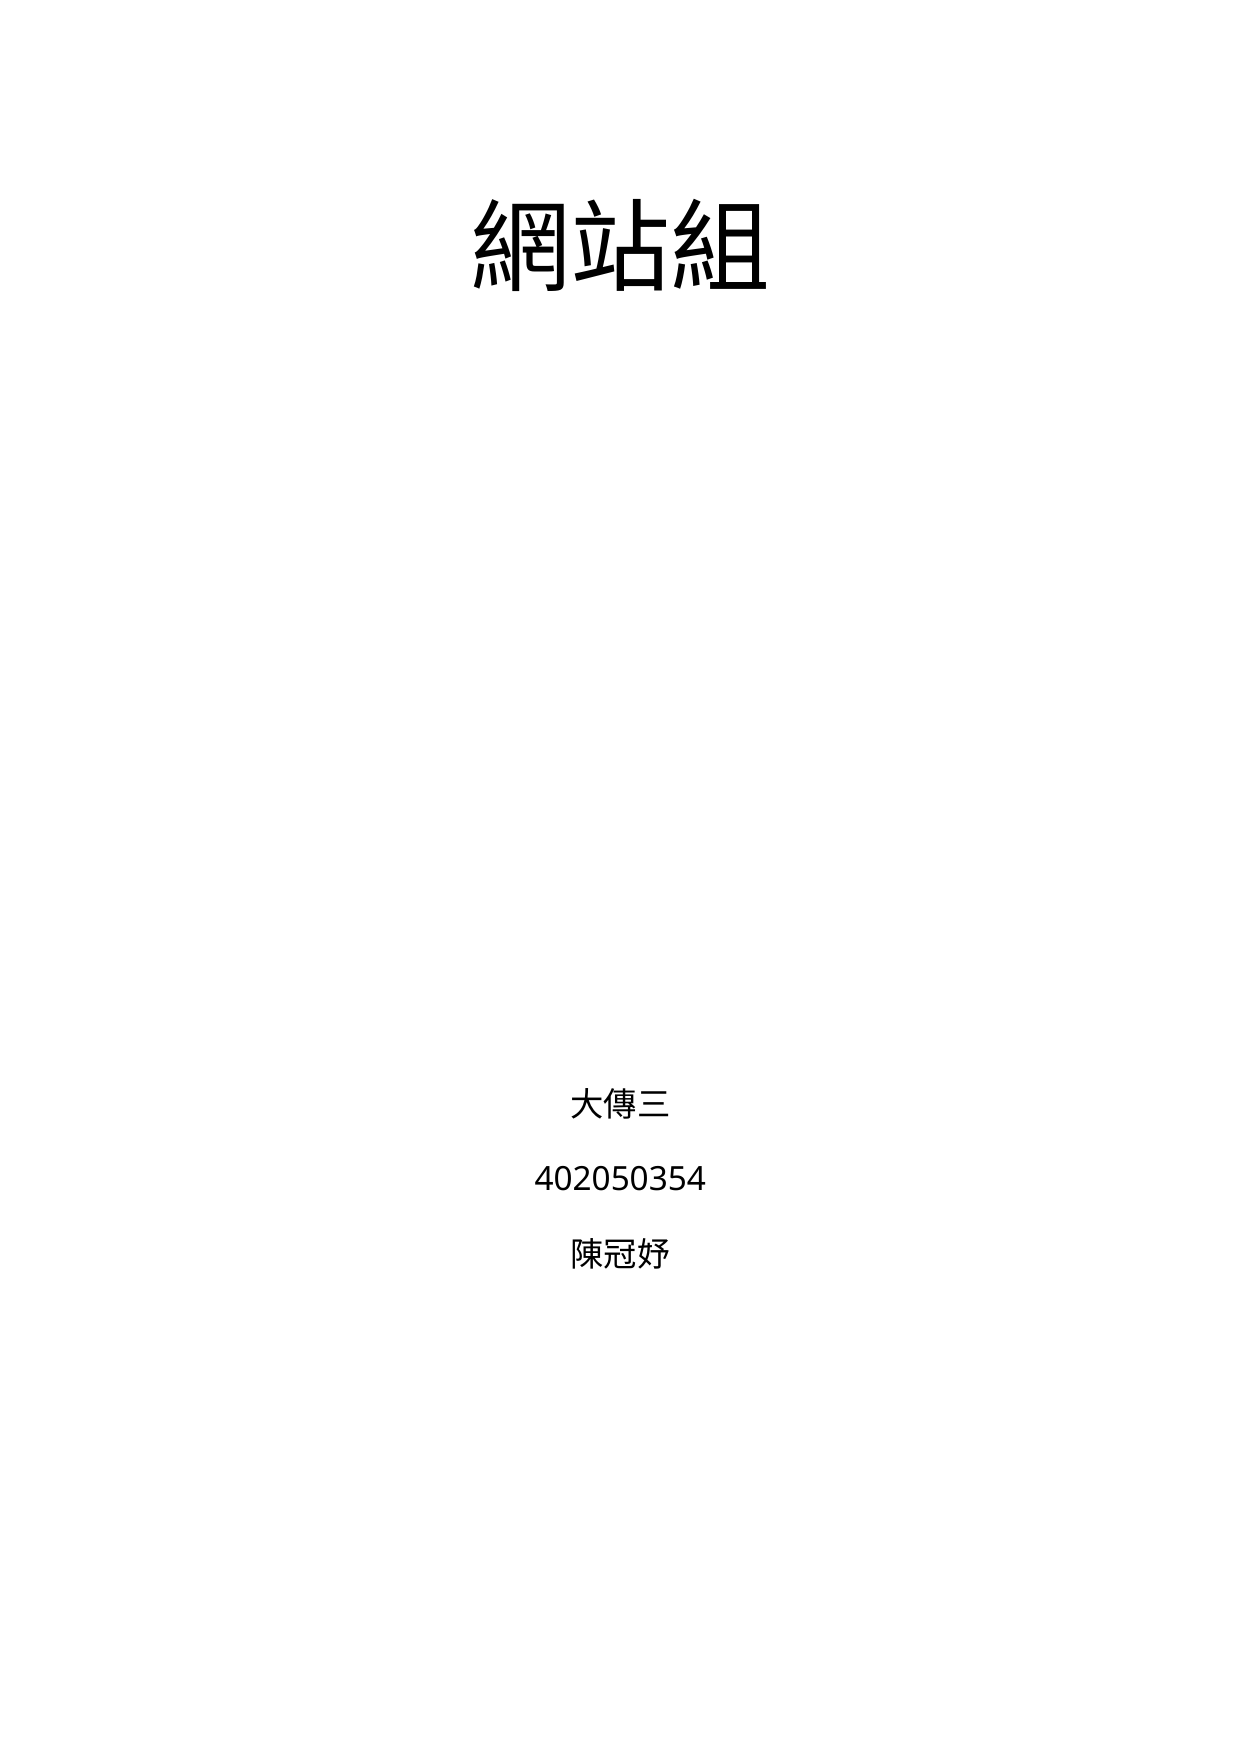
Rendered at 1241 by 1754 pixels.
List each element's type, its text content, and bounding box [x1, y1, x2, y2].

text 402050354 [187, 1139, 1053, 1214]
text 大傳三 [187, 1064, 1053, 1139]
text 陳冠妤 [187, 1214, 1053, 1289]
text 網站組 [187, 164, 1053, 314]
